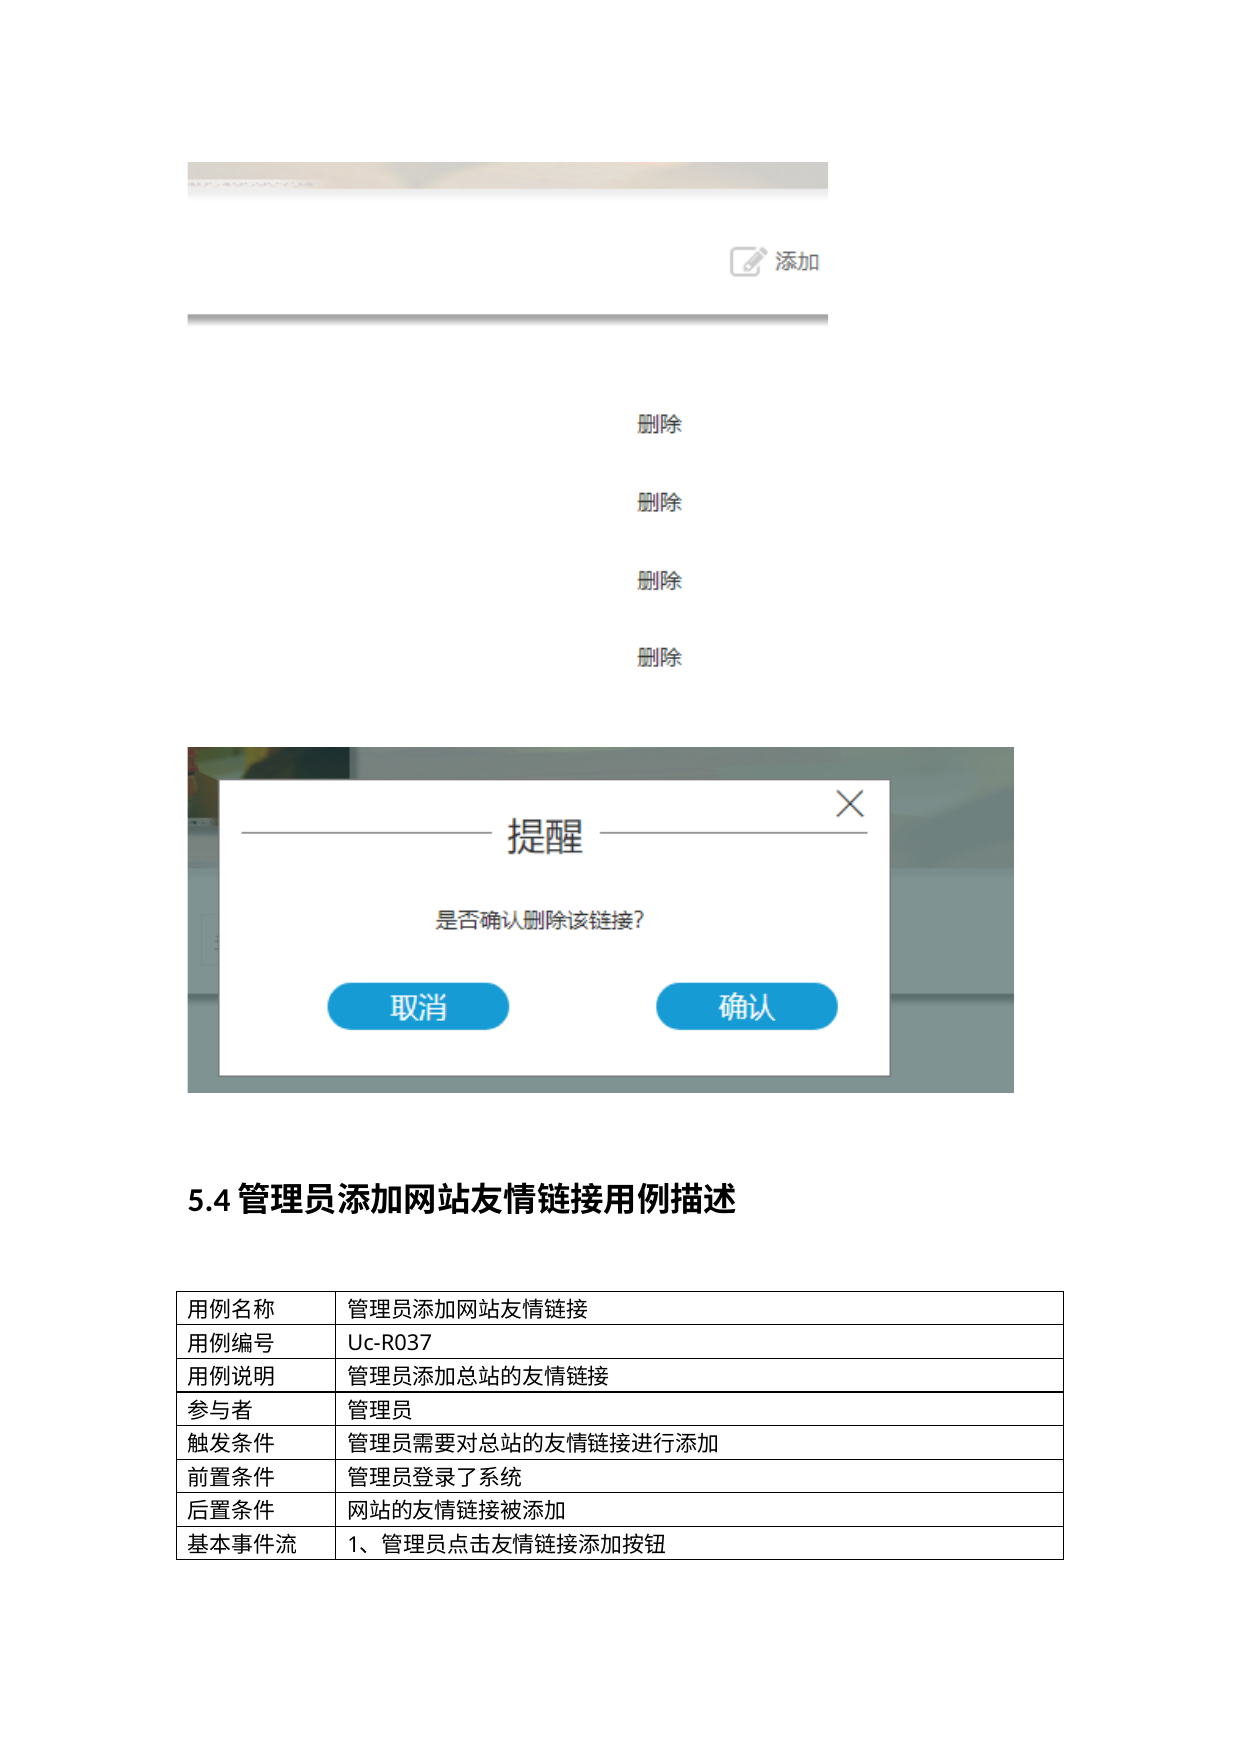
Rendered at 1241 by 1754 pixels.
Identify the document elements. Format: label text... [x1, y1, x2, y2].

table_cell 管理员登录了系统 [336, 1460, 1063, 1492]
table_cell 管理员添加总站的友情链接 [336, 1359, 1063, 1391]
table_cell 基本事件流 [177, 1527, 335, 1559]
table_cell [336, 1527, 1063, 1559]
table_cell 参与者 [177, 1393, 335, 1425]
subtitle 5.4管理员添加网站友情链接用例描述 [187, 1164, 1053, 1229]
table_cell 前置条件 [177, 1460, 335, 1492]
table_cell 后置条件 [177, 1493, 335, 1526]
table_cell 触发条件 [177, 1426, 335, 1458]
table_cell 管理员需要对总站的友情链接进行添加 [336, 1426, 1063, 1458]
picture [187, 747, 1014, 1093]
table_header 用例名称 [177, 1292, 335, 1324]
table_header 管理员添加网站友情链接 [336, 1292, 1063, 1324]
table_cell Uc-R037 [336, 1325, 1063, 1358]
picture [187, 162, 829, 728]
table_cell 用例编号 [177, 1325, 335, 1358]
table_cell 管理员 [336, 1393, 1063, 1425]
table_cell 用例说明 [177, 1359, 335, 1391]
table_cell 网站的友情链接被添加 [336, 1493, 1063, 1526]
